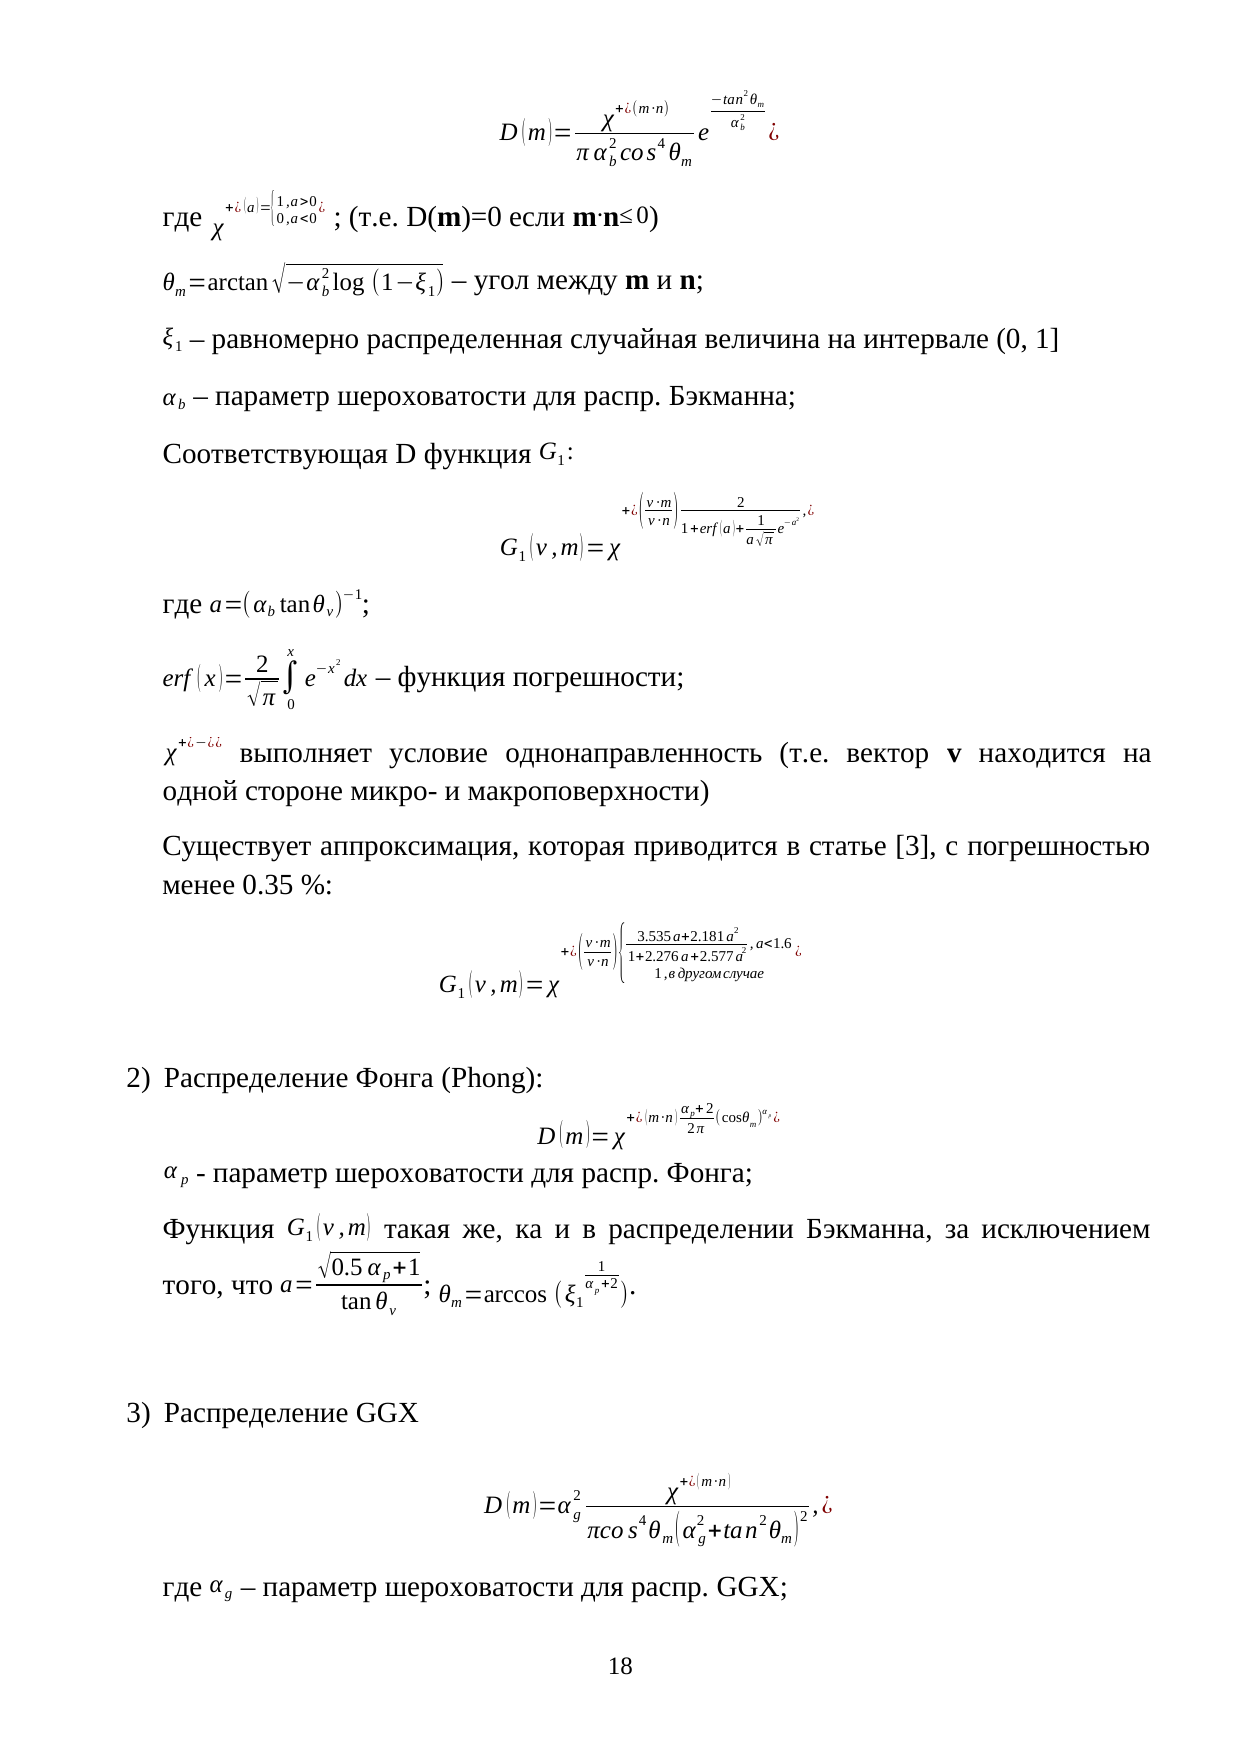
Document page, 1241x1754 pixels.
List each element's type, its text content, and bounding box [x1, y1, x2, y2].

text Соответствующая D функция [89, 436, 1152, 470]
text – равномерно распределенная случайная величина на интервале (0, 1] [89, 322, 1152, 356]
text – угол между m и n; [89, 262, 1152, 300]
list Распределение Фонга (Phong): [126, 1061, 1152, 1094]
text где – параметр шероховатости для распр. GGX; [89, 1569, 1152, 1603]
text где ; [89, 586, 1152, 621]
text Функция такая же, ка и в распределении Бэкманна, за исключением того, что ; . [162, 1211, 1152, 1319]
text выполняет условие однонаправленность (т.е. вектор v находится на одной стороне микро- и макроповерхности) [162, 735, 1152, 807]
list Распределение GGX [126, 1396, 1152, 1429]
text – функция погрешности; [89, 642, 1152, 713]
list - параметр шероховатости для распр. Фонга; [164, 1155, 1152, 1190]
text – параметр шероховатости для распр. Бэкманна; [89, 378, 1152, 414]
text где ; (т.е. D(m)=0 если mn) [89, 190, 1152, 241]
text Существует аппроксимация, которая приводится в статье [3], с погрешностью менее 0.35 %: [162, 828, 1152, 901]
